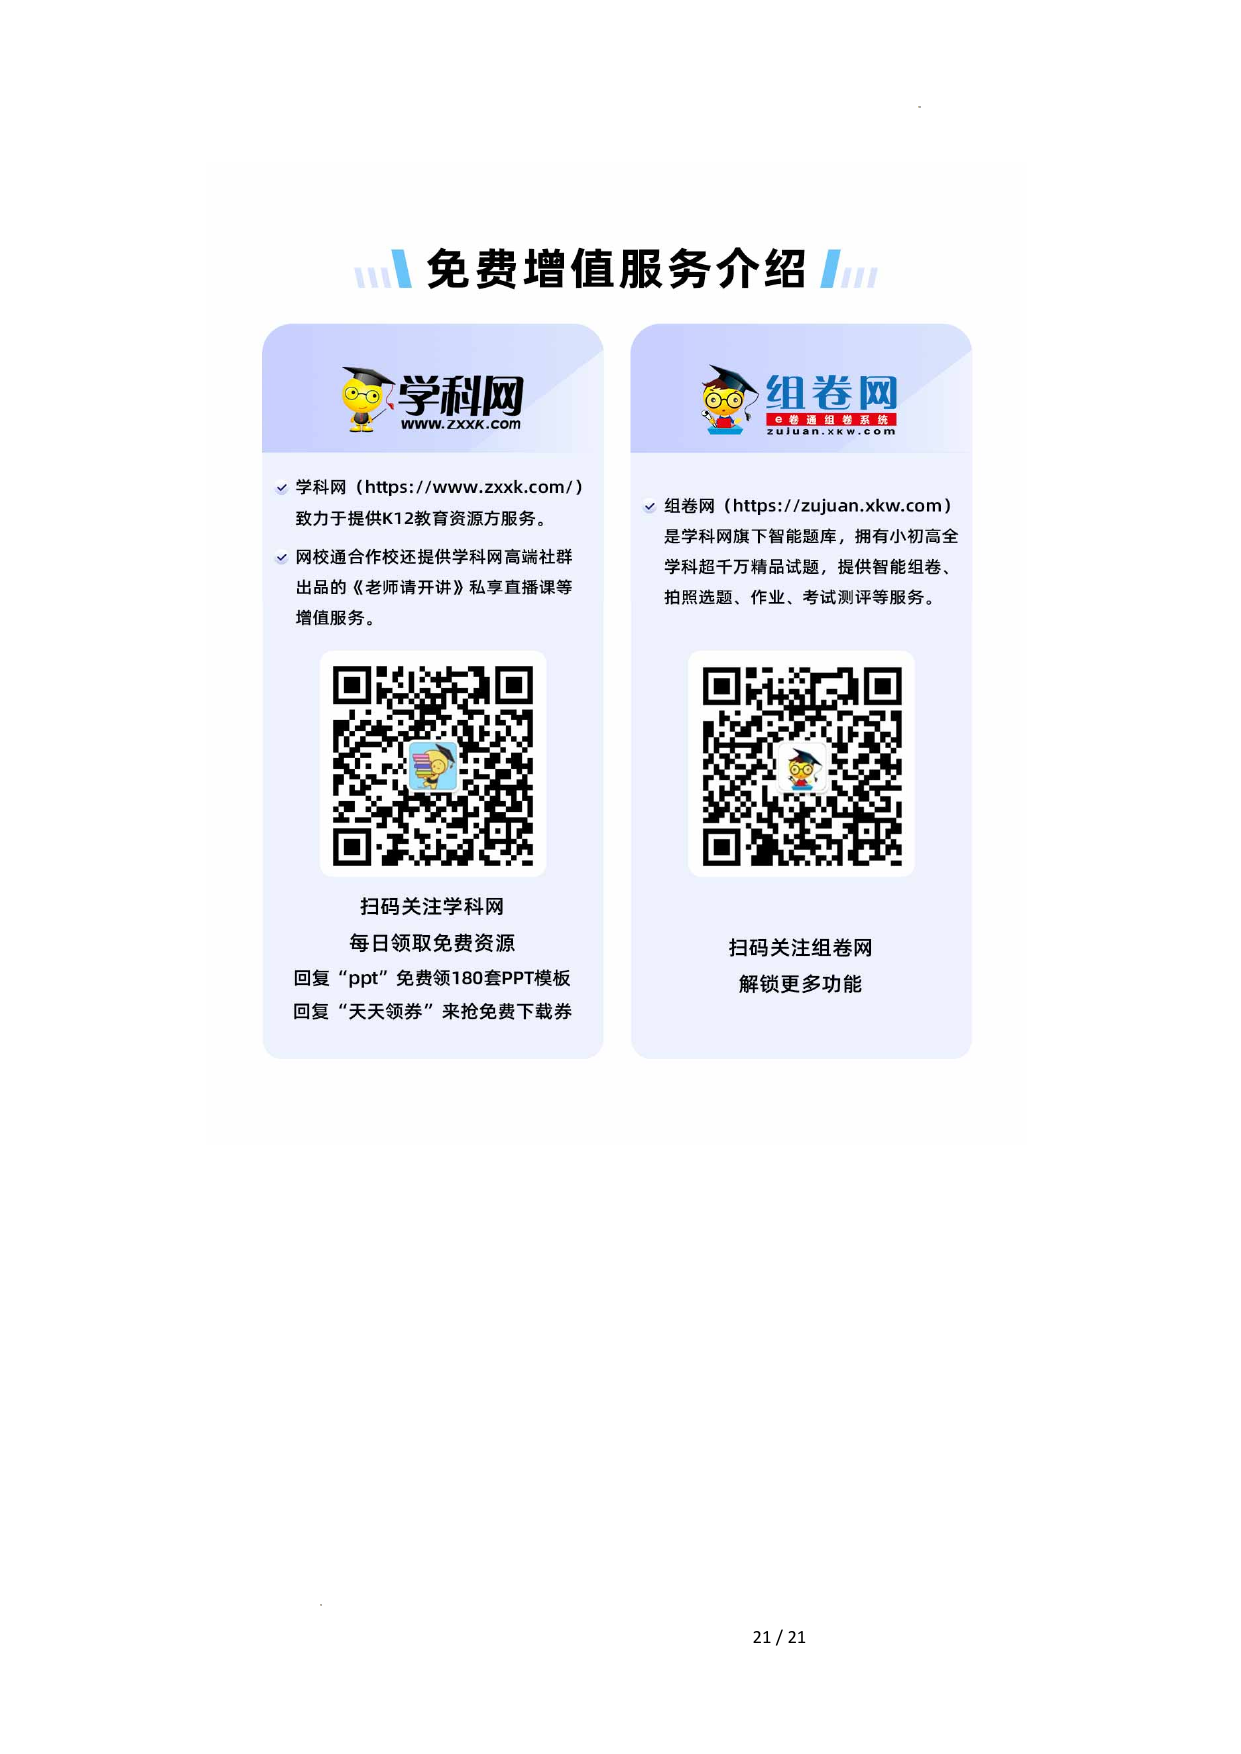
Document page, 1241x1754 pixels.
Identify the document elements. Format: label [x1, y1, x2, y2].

picture [206, 162, 1028, 1145]
